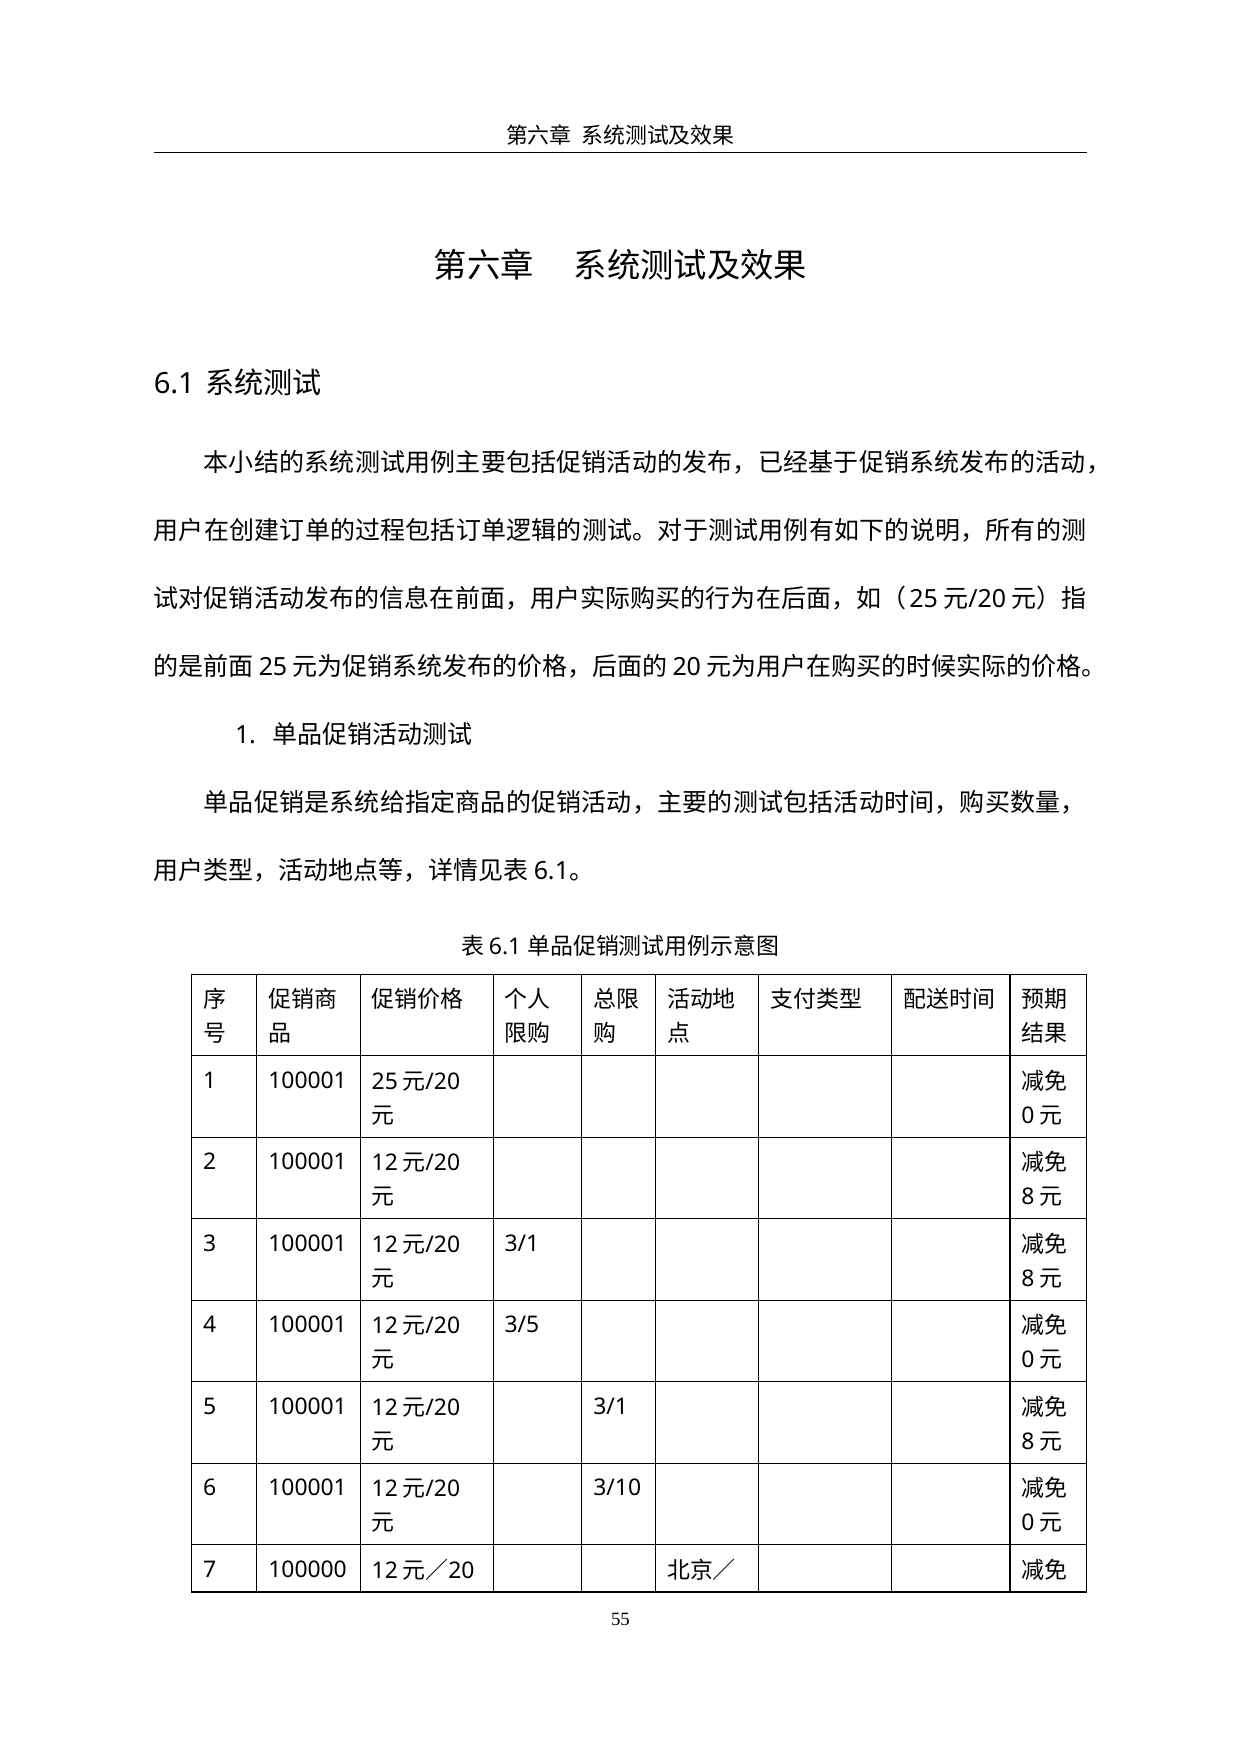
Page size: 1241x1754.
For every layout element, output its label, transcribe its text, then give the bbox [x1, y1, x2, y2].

table_cell [656, 1464, 758, 1544]
table_cell [759, 1219, 891, 1299]
table_cell [759, 1464, 891, 1544]
table_cell [892, 1301, 1009, 1381]
table_cell 12元/20元 [361, 1382, 493, 1462]
table_cell 4 [192, 1301, 256, 1381]
table_cell [892, 1219, 1009, 1299]
text 本小结的系统测试用例主要包括促销活动的发布，已经基于促销系统发布的活动，用户在创建订单的过程包括订单逻辑的测试。对于测试用例有如下的说明，所有的测试对促销活动发布的信息在前面，用户实际购买的行为在后面，如（25元/20元）指的是前面25元为促销系统发布的价格，后面的20元为用户在购买的时候实际的价格。 [153, 427, 1087, 698]
table_cell 100001 [257, 1056, 360, 1137]
table_cell 3/10 [582, 1464, 655, 1544]
table_cell [656, 1382, 758, 1462]
table_cell 100001 [257, 1382, 360, 1462]
table_cell [582, 1056, 655, 1137]
table_cell [656, 1301, 758, 1381]
table_header 序号 [192, 975, 256, 1055]
table_cell 减免0元 [1011, 1464, 1086, 1544]
table_cell [759, 1301, 891, 1381]
subtitle 系统测试及效果 [153, 228, 1087, 296]
table_header 支付类型 [759, 975, 891, 1055]
table_cell 6 [192, 1464, 256, 1544]
table_cell 3 [192, 1219, 256, 1299]
table_cell [582, 1545, 655, 1591]
table_cell [759, 1056, 891, 1137]
table_cell [494, 1382, 581, 1462]
table_cell [494, 1056, 581, 1137]
table_cell 减免0元 [1011, 1301, 1086, 1381]
table_cell [656, 1138, 758, 1218]
table_cell 12元/20元 [361, 1138, 493, 1218]
table_header 活动地点 [656, 975, 758, 1055]
list 表6.1 单品促销测试用例示意图 [153, 927, 1087, 961]
table_cell [582, 1138, 655, 1218]
list 系统测试 [153, 346, 1087, 414]
table_cell 3/1 [494, 1219, 581, 1299]
table_header 促销价格 [361, 975, 493, 1055]
table_cell [892, 1056, 1009, 1137]
table_cell 2 [192, 1138, 256, 1218]
table_cell 25元/20元 [361, 1056, 493, 1137]
table_cell 12元／20元 [361, 1545, 493, 1591]
table_cell [494, 1545, 581, 1591]
table_cell 减免8元 [1011, 1382, 1086, 1462]
table_cell 3/5 [494, 1301, 581, 1381]
table_cell 7 [192, 1545, 256, 1591]
table_cell [582, 1301, 655, 1381]
list 单品促销活动测试 [235, 698, 1087, 766]
table_cell [759, 1138, 891, 1218]
table_cell 100000 [257, 1545, 360, 1591]
table_cell [892, 1545, 1009, 1591]
table_cell [582, 1219, 655, 1299]
table_header 总限购 [582, 975, 655, 1055]
table_cell 12元/20元 [361, 1301, 493, 1381]
table_header 个人限购 [494, 975, 581, 1055]
table_cell 减免0元 [1011, 1056, 1086, 1137]
table_cell [656, 1219, 758, 1299]
table_cell [656, 1056, 758, 1137]
table_cell [759, 1382, 891, 1462]
text 单品促销是系统给指定商品的促销活动，主要的测试包括活动时间，购买数量，用户类型，活动地点等，详情见表6.1。 [153, 766, 1087, 902]
table_cell 3/1 [582, 1382, 655, 1462]
table_cell [494, 1464, 581, 1544]
table_header 预期结果 [1011, 975, 1086, 1055]
table_cell 减免8元 [1011, 1219, 1086, 1299]
table_cell 100001 [257, 1301, 360, 1381]
table_cell 100001 [257, 1219, 360, 1299]
table_cell 100001 [257, 1464, 360, 1544]
table_cell [892, 1464, 1009, 1544]
table_cell 100001 [257, 1138, 360, 1218]
table_cell [892, 1382, 1009, 1462]
table_header 促销商品 [257, 975, 360, 1055]
table_header 配送时间 [892, 975, 1009, 1055]
table_cell [759, 1545, 891, 1591]
table_cell [494, 1138, 581, 1218]
table_cell 减免8元 [1011, 1138, 1086, 1218]
table_cell [892, 1138, 1009, 1218]
table_cell 1 [192, 1056, 256, 1137]
table_cell 5 [192, 1382, 256, 1462]
table_cell 12元/20元 [361, 1464, 493, 1544]
table_cell 减免0元 [1011, 1545, 1086, 1591]
table_cell 12元/20元 [361, 1219, 493, 1299]
table_cell 北京／上海 [656, 1545, 758, 1591]
